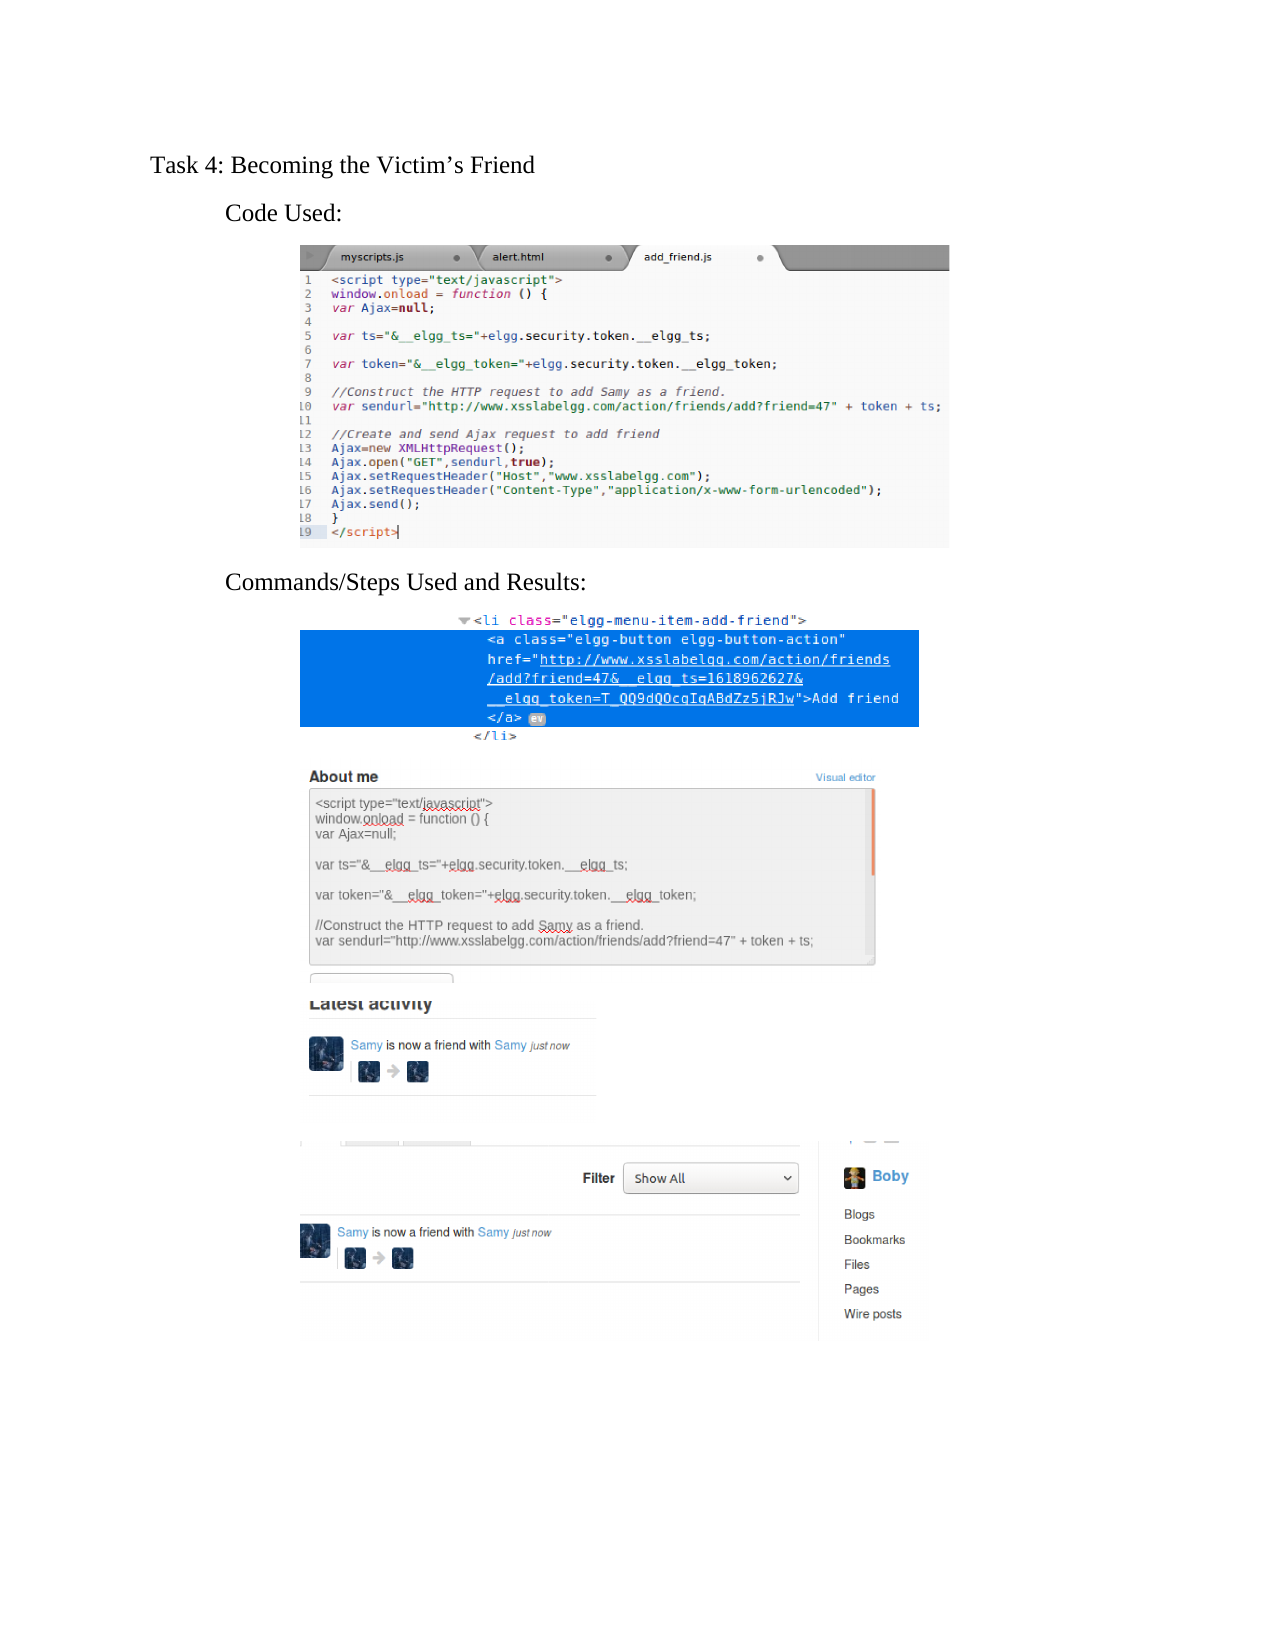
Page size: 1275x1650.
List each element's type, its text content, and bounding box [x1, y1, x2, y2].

text Task 4: Becoming the Victim’s Friend [150, 150, 1125, 179]
text Code Used: [150, 198, 1125, 226]
picture [300, 1141, 929, 1341]
picture [300, 758, 882, 983]
picture [300, 1001, 597, 1123]
picture [300, 614, 919, 740]
picture [300, 245, 950, 548]
text Commands/Steps Used and Results: [150, 567, 1125, 596]
